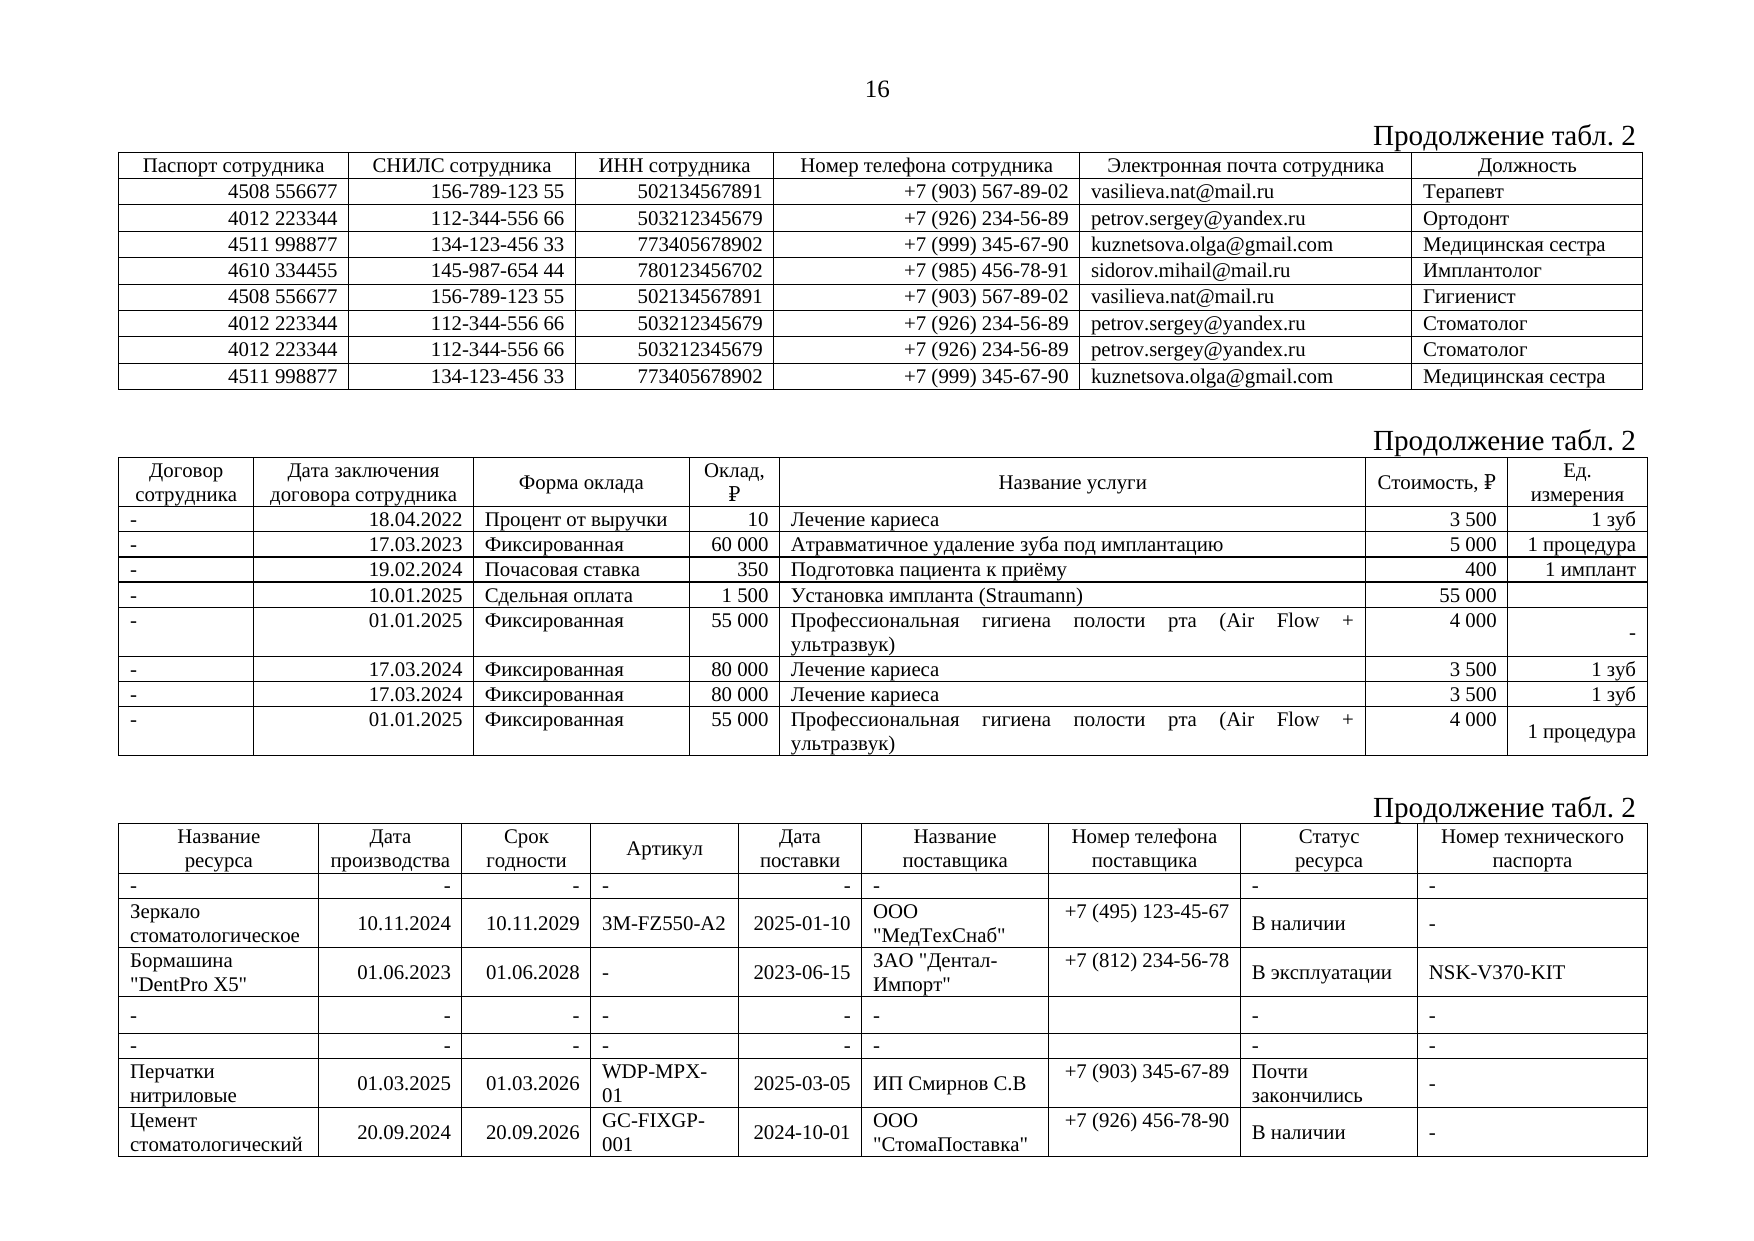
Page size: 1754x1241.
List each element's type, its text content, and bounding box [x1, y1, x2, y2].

table_cell 773405678902 [576, 232, 773, 257]
table_cell - [462, 874, 590, 897]
table_cell 2023-06-15 [739, 948, 861, 996]
table_cell - [462, 997, 590, 1032]
table_cell 80 000 [690, 682, 779, 706]
table_cell - [739, 1034, 861, 1057]
table_cell petrov.sergey@yandex.ru [1080, 311, 1411, 336]
table_cell Перчатки нитриловые [119, 1059, 318, 1107]
table_cell - [119, 507, 253, 531]
table_cell Стоматолог [1412, 337, 1642, 362]
table_cell - [1241, 1034, 1417, 1057]
table_cell 502134567891 [576, 179, 773, 204]
table_header Стоимость, ₽ [1366, 458, 1507, 506]
table_cell 156-789-123 55 [349, 179, 575, 204]
table_cell kuznetsova.olga@gmail.com [1080, 232, 1411, 257]
table_cell Медицинская сестра [1412, 232, 1642, 257]
text Продолжение табл. 2 [118, 118, 1636, 152]
table_cell 19.02.2024 [254, 558, 473, 581]
table_cell Лечение кариеса [780, 657, 1365, 681]
table_cell 10 [690, 507, 779, 531]
table_cell - [119, 657, 253, 681]
table_cell Бормашина "DentPro X5" [119, 948, 318, 996]
table_cell 503212345679 [576, 205, 773, 231]
table_cell Имплантолог [1412, 258, 1642, 283]
table_cell Почти закончились [1241, 1059, 1417, 1107]
table_cell [1049, 874, 1240, 897]
table_cell 18.04.2022 [254, 507, 473, 531]
table_cell 1 500 [690, 583, 779, 607]
table_cell Профессиональная гигиена полости рта (Air Flow + ультразвук) [780, 608, 1365, 656]
table_cell 20.09.2026 [462, 1108, 590, 1156]
text Продолжение табл. 2 [118, 790, 1636, 823]
table_cell - [1241, 997, 1417, 1032]
table_cell 2025-03-05 [739, 1059, 861, 1107]
table_cell +7 (903) 567-89-02 [774, 179, 1079, 204]
table_cell - [319, 1034, 461, 1057]
table_cell - [119, 1034, 318, 1057]
table_cell +7 (926) 234-56-89 [774, 337, 1079, 362]
table_cell 4012 223344 [119, 205, 348, 231]
table_cell - [591, 1034, 738, 1057]
table_cell - [119, 874, 318, 897]
table_cell 156-789-123 55 [349, 285, 575, 310]
table_cell 55 000 [690, 707, 779, 755]
table_cell 1 зуб [1508, 657, 1647, 681]
table_cell NSK-V370-KIT [1418, 948, 1647, 996]
table_cell - [591, 874, 738, 897]
table_cell Фиксированная [474, 707, 689, 755]
table_cell 01.01.2025 [254, 608, 473, 656]
table_cell В эксплуатации [1241, 948, 1417, 996]
table_cell Терапевт [1412, 179, 1642, 204]
table_cell ООО "МедТехСнаб" [862, 899, 1048, 947]
table_header СНИЛС сотрудника [349, 153, 575, 178]
table_header Название ресурса [119, 824, 318, 872]
table_cell 55 000 [690, 608, 779, 656]
table_cell 145-987-654 44 [349, 258, 575, 283]
table_cell +7 (999) 345-67-90 [774, 364, 1079, 389]
table_cell 112-344-556 66 [349, 205, 575, 231]
table_cell Процент от выручки [474, 507, 689, 531]
table_cell 503212345679 [576, 311, 773, 336]
table_cell 4508 556677 [119, 285, 348, 310]
table_cell 4012 223344 [119, 311, 348, 336]
table_cell Фиксированная [474, 608, 689, 656]
table_cell Стоматолог [1412, 311, 1642, 336]
table_cell - [1418, 874, 1647, 897]
table_cell - [739, 997, 861, 1032]
table_cell 10.01.2025 [254, 583, 473, 607]
table_cell 20.09.2024 [319, 1108, 461, 1156]
table_cell Подготовка пациента к приёму [780, 558, 1365, 581]
table_cell Медицинская сестра [1412, 364, 1642, 389]
table_cell - [119, 608, 253, 656]
table_cell +7 (926) 456-78-90 [1049, 1108, 1240, 1156]
table_cell - [119, 583, 253, 607]
table_cell 4012 223344 [119, 337, 348, 362]
table_cell 17.03.2023 [254, 532, 473, 556]
table_cell 4610 334455 [119, 258, 348, 283]
table_cell 134-123-456 33 [349, 232, 575, 257]
table_cell petrov.sergey@yandex.ru [1080, 337, 1411, 362]
table_header Дата производства [319, 824, 461, 872]
table_cell - [1418, 1108, 1647, 1156]
table_cell - [119, 532, 253, 556]
table_cell 01.03.2026 [462, 1059, 590, 1107]
table_header Статус ресурса [1241, 824, 1417, 872]
table_cell Лечение кариеса [780, 682, 1365, 706]
table_header Номер телефона поставщика [1049, 824, 1240, 872]
table_cell 80 000 [690, 657, 779, 681]
table_cell - [1508, 608, 1647, 656]
table_header Дата поставки [739, 824, 861, 872]
table_cell +7 (812) 234-56-78 [1049, 948, 1240, 996]
table_cell 3 500 [1366, 682, 1507, 706]
table_cell 1 имплант [1508, 558, 1647, 581]
table_cell - [1418, 1059, 1647, 1107]
table_cell Установка импланта (Straumann) [780, 583, 1365, 607]
table_cell GC-FIXGP-001 [591, 1108, 738, 1156]
table_cell 134-123-456 33 [349, 364, 575, 389]
table_header Договор сотрудника [119, 458, 253, 506]
table_cell Атравматичное удаление зуба под имплантацию [780, 532, 1365, 556]
table_cell [1049, 997, 1240, 1032]
table_header Оклад, ₽ [690, 458, 779, 506]
table_cell Фиксированная [474, 682, 689, 706]
table_cell Зеркало стоматологическое [119, 899, 318, 947]
table_cell 400 [1366, 558, 1507, 581]
table_cell ИП Смирнов С.В [862, 1059, 1048, 1107]
table_header Ед. измерения [1508, 458, 1647, 506]
table_header Дата заключения договора сотрудника [254, 458, 473, 506]
table_cell В наличии [1241, 1108, 1417, 1156]
table_cell 502134567891 [576, 285, 773, 310]
table_header Номер телефона сотрудника [774, 153, 1079, 178]
table_cell - [119, 707, 253, 755]
table_cell - [1418, 997, 1647, 1032]
table_cell 1 зуб [1508, 507, 1647, 531]
table_cell 5 000 [1366, 532, 1507, 556]
table_cell - [591, 948, 738, 996]
table_cell 1 зуб [1508, 682, 1647, 706]
table_header ИНН сотрудника [576, 153, 773, 178]
table_cell 3M-FZ550-A2 [591, 899, 738, 947]
table_header Паспорт сотрудника [119, 153, 348, 178]
table_cell 01.06.2028 [462, 948, 590, 996]
table_cell kuznetsova.olga@gmail.com [1080, 364, 1411, 389]
table_cell 17.03.2024 [254, 682, 473, 706]
table_header Номер технического паспорта [1418, 824, 1647, 872]
text Продолжение табл. 2 [118, 423, 1636, 457]
table_cell WDP-MPX-01 [591, 1059, 738, 1107]
table_cell - [1241, 874, 1417, 897]
table_cell - [462, 1034, 590, 1057]
table_cell 112-344-556 66 [349, 337, 575, 362]
table_cell sidorov.mihail@mail.ru [1080, 258, 1411, 283]
table_cell - [319, 997, 461, 1032]
table_cell petrov.sergey@yandex.ru [1080, 205, 1411, 231]
table_cell 01.03.2025 [319, 1059, 461, 1107]
table_cell 4 000 [1366, 707, 1507, 755]
table_cell 01.01.2025 [254, 707, 473, 755]
table_cell - [739, 874, 861, 897]
table_header Название услуги [780, 458, 1365, 506]
table_header Артикул [591, 824, 738, 872]
table_cell ЗАО "Дентал-Импорт" [862, 948, 1048, 996]
table_cell 773405678902 [576, 364, 773, 389]
table_header Срок годности [462, 824, 590, 872]
table_cell vasilieva.nat@mail.ru [1080, 179, 1411, 204]
table_cell - [319, 874, 461, 897]
table_cell 10.11.2029 [462, 899, 590, 947]
table_cell - [862, 997, 1048, 1032]
table_cell - [119, 997, 318, 1032]
table_cell 4 000 [1366, 608, 1507, 656]
table_cell +7 (903) 567-89-02 [774, 285, 1079, 310]
table_cell 503212345679 [576, 337, 773, 362]
table_header Должность [1412, 153, 1642, 178]
table_cell 3 500 [1366, 657, 1507, 681]
table_cell Гигиенист [1412, 285, 1642, 310]
table_cell Лечение кариеса [780, 507, 1365, 531]
table_cell 55 000 [1366, 583, 1507, 607]
table_cell +7 (495) 123-45-67 [1049, 899, 1240, 947]
table_header Электронная почта сотрудника [1080, 153, 1411, 178]
table_cell - [119, 558, 253, 581]
table_cell - [1418, 899, 1647, 947]
table_cell Фиксированная [474, 657, 689, 681]
table_header Форма оклада [474, 458, 689, 506]
table_cell 4508 556677 [119, 179, 348, 204]
table_cell 10.11.2024 [319, 899, 461, 947]
table_cell +7 (903) 345-67-89 [1049, 1059, 1240, 1107]
table_cell - [119, 682, 253, 706]
table_cell vasilieva.nat@mail.ru [1080, 285, 1411, 310]
table_cell 2025-01-10 [739, 899, 861, 947]
table_cell - [862, 874, 1048, 897]
table_cell 17.03.2024 [254, 657, 473, 681]
table_cell - [1418, 1034, 1647, 1057]
table_cell - [862, 1034, 1048, 1057]
table_cell 780123456702 [576, 258, 773, 283]
table_cell Почасовая ставка [474, 558, 689, 581]
table_cell 4511 998877 [119, 232, 348, 257]
table_cell 60 000 [690, 532, 779, 556]
table_cell 1 процедура [1508, 532, 1647, 556]
table_cell 1 процедура [1508, 707, 1647, 755]
table_cell +7 (999) 345-67-90 [774, 232, 1079, 257]
table_cell +7 (926) 234-56-89 [774, 205, 1079, 231]
table_cell Цемент стоматологический [119, 1108, 318, 1156]
table_cell В наличии [1241, 899, 1417, 947]
table_cell Сдельная оплата [474, 583, 689, 607]
table_cell Профессиональная гигиена полости рта (Air Flow + ультразвук) [780, 707, 1365, 755]
table_cell 112-344-556 66 [349, 311, 575, 336]
table_cell 3 500 [1366, 507, 1507, 531]
table_cell 350 [690, 558, 779, 581]
table_cell Ортодонт [1412, 205, 1642, 231]
table_cell +7 (926) 234-56-89 [774, 311, 1079, 336]
table_cell 01.06.2023 [319, 948, 461, 996]
table_header Название поставщика [862, 824, 1048, 872]
table_cell [1508, 583, 1647, 607]
table_cell [1049, 1034, 1240, 1057]
table_cell - [591, 997, 738, 1032]
table_cell +7 (985) 456-78-91 [774, 258, 1079, 283]
table_cell Фиксированная [474, 532, 689, 556]
table_cell 4511 998877 [119, 364, 348, 389]
table_cell ООО "СтомаПоставка" [862, 1108, 1048, 1156]
table_cell 2024-10-01 [739, 1108, 861, 1156]
